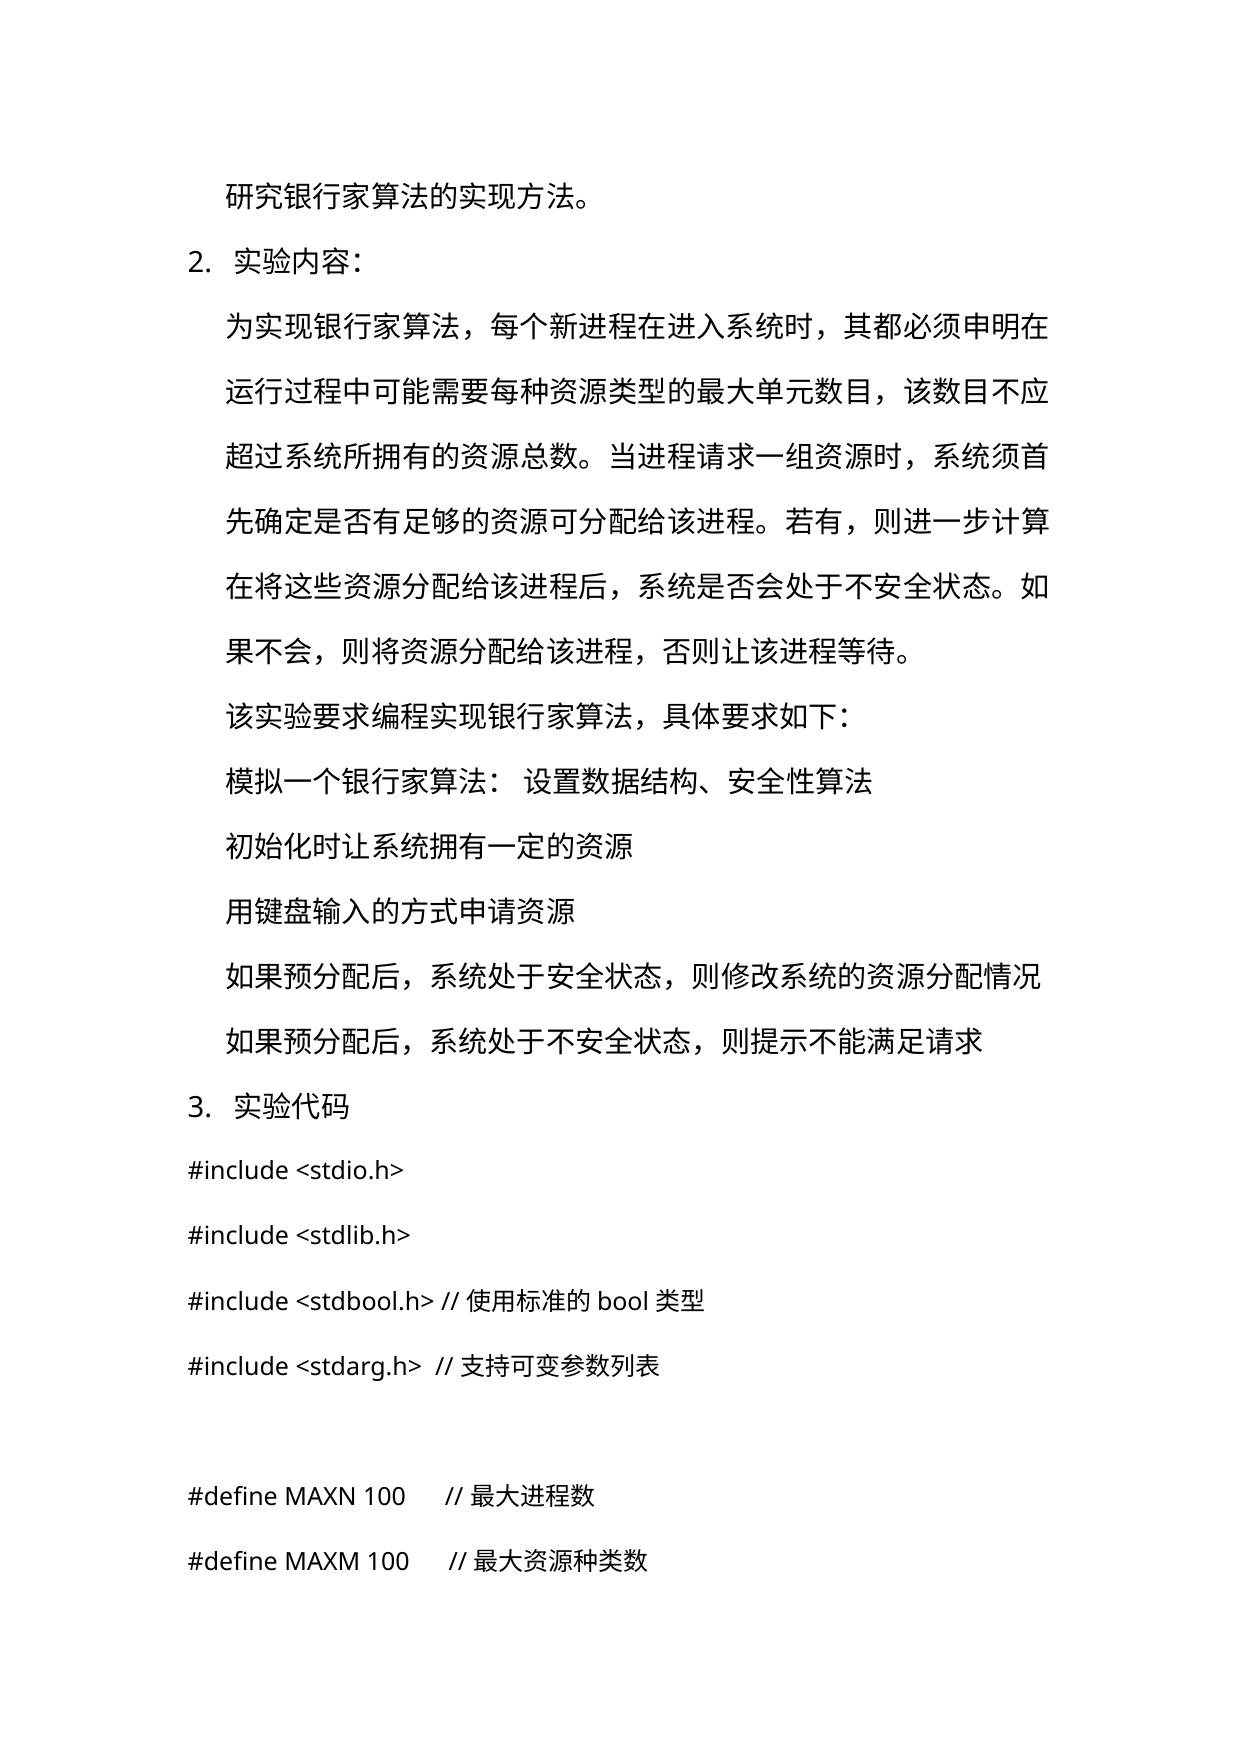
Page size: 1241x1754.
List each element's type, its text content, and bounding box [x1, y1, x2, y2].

list 为实现银行家算法，每个新进程在进入系统时，其都必须申明在运行过程中可能需要每种资源类型的最大单元数目，该数目不应超过系统所拥有的资源总数。当进程请求一组资源时，系统须首先确定是否有足够的资源可分配给该进程。若有，则进一步计算在将这些资源分配给该进程后，系统是否会处于不安全状态。如果不会，则将资源分配给该进程，否则让该进程等待。 [225, 292, 1053, 682]
text #define MAXN 100 // 最大进程数 [187, 1462, 1053, 1527]
list 实验代码 [187, 1072, 1053, 1137]
text #include <stdio.h> [187, 1137, 1053, 1202]
text #include <stdbool.h> // 使用标准的 bool 类型 [187, 1267, 1053, 1332]
text #define MAXM 100 // 最大资源种类数 [187, 1527, 1053, 1592]
text #include <stdarg.h> // 支持可变参数列表 [187, 1332, 1053, 1397]
text 研究银行家算法的实现方法。 [225, 162, 1053, 227]
list 实验内容： [187, 227, 1053, 292]
list 模拟一个银行家算法： 设置数据结构、安全性算法 初始化时让系统拥有一定的资源 用键盘输入的方式申请资源 如果预分配后，系统处于安全状态，则修改系统的资源分配情况 如果预分配后，系统处于不安全状态，则提示不能满足请求 [225, 747, 1053, 1072]
text #include <stdlib.h> [187, 1202, 1053, 1267]
list 该实验要求编程实现银行家算法，具体要求如下： [225, 682, 1053, 747]
